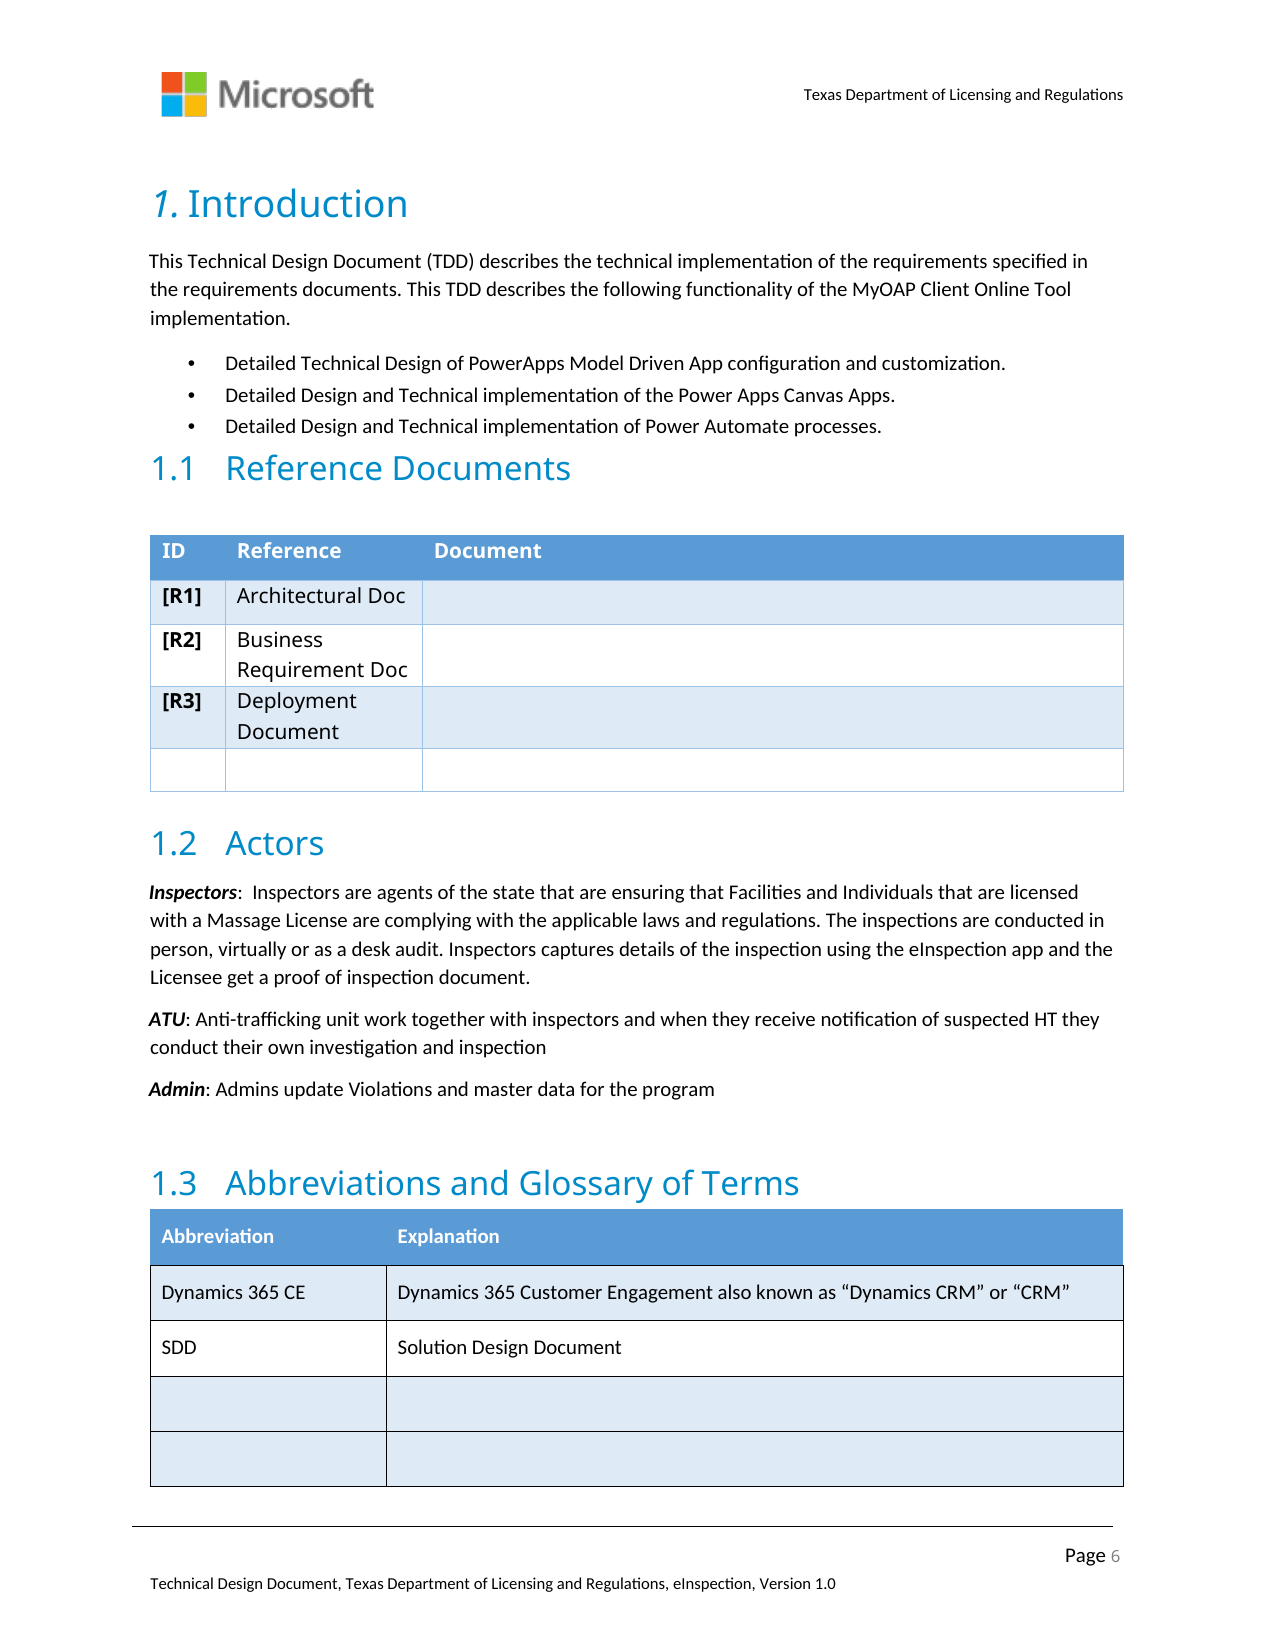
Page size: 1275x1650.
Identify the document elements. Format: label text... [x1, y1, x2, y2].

picture [161, 72, 374, 118]
table_header Reference [226, 536, 422, 580]
table_cell [423, 687, 1123, 748]
table_cell [R3] [151, 687, 225, 748]
table_cell Deployment Document [226, 687, 422, 748]
table_cell [226, 749, 422, 791]
table_header Explanation [386, 1209, 1123, 1265]
table_header ID [151, 536, 225, 580]
table_cell [R2] [151, 625, 225, 686]
table_cell [151, 1432, 386, 1486]
table_cell [387, 1432, 1123, 1486]
table_header Abbreviation [150, 1209, 386, 1265]
text This Technical Design Document (TDD) describes the technical implementation of the requirements specified in the requirements documents. This TDD describes the following functionality of the MyOAP Client Online Tool implementation. [149, 248, 1122, 330]
table_cell [R1] [151, 581, 225, 624]
table_cell [151, 1377, 386, 1431]
table_cell [423, 625, 1123, 686]
subtitle Actors [150, 820, 1123, 865]
list Detailed Design and Technical implementation of Power Automate processes. [188, 413, 1122, 439]
table_cell [423, 749, 1123, 791]
table_cell Dynamics 365 Customer Engagement also known as “Dynamics CRM” or “CRM” [387, 1266, 1123, 1320]
text Inspectors: Inspectors are agents of the state that are ensuring that Facilities and Individuals that are licensed with a Massage License are complying with the applicable laws and regulations. The inspections are conducted in person, virtually or as a desk audit. Inspectors captures details of the inspection using the eInspection app and the Licensee get a proof of inspection document. [149, 879, 1122, 989]
subtitle Reference Documents [150, 444, 1123, 490]
subtitle Introduction [150, 177, 1123, 228]
table_cell [387, 1377, 1123, 1431]
subtitle Abbreviations and Glossary of Terms [150, 1159, 1123, 1205]
table_cell [151, 749, 225, 791]
list Detailed Technical Design of PowerApps Model Driven App configuration and customization. [188, 351, 1122, 376]
table_cell [423, 581, 1123, 624]
table_cell Solution Design Document [387, 1321, 1123, 1376]
table_cell Dynamics 365 CE [151, 1266, 386, 1320]
text Admin: Admins update Violations and master data for the program [149, 1076, 1122, 1101]
table_cell Architectural Doc [226, 581, 422, 624]
table_cell SDD [151, 1321, 386, 1376]
list Detailed Design and Technical implementation of the Power Apps Canvas Apps. [188, 382, 1122, 407]
table_cell Business Requirement Doc [226, 625, 422, 686]
table_header Document [423, 536, 1123, 580]
text ATU: Anti-trafficking unit work together with inspectors and when they receive notification of suspected HT they conduct their own investigation and inspection [149, 1006, 1122, 1060]
